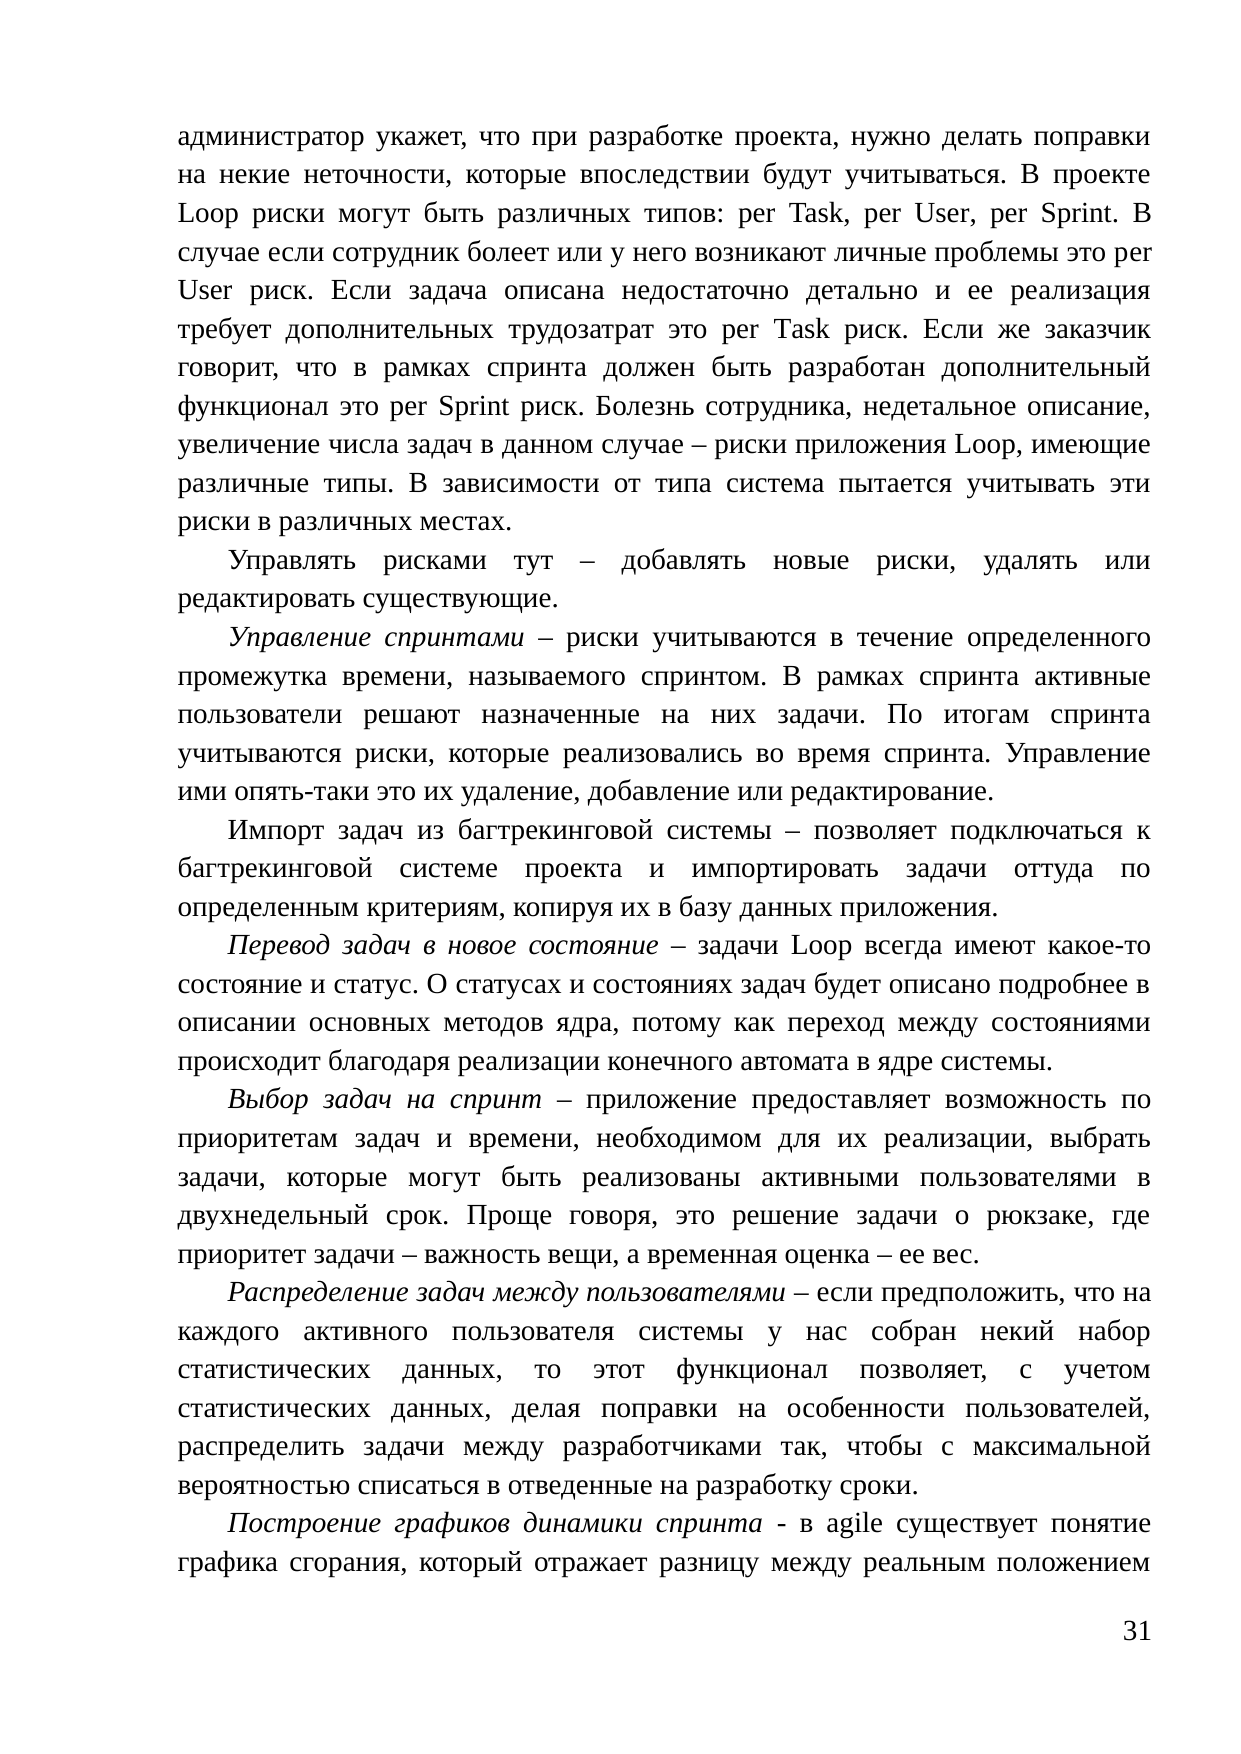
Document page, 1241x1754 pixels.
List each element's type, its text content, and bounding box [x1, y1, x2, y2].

text Управление спринтами – риски учитываются в течение определенного промежутка времени, называемого спринтом. В рамках спринта активные пользователи решают назначенные на них задачи. По итогам спринта учитываются риски, которые реализовались во время спринта. Управление ими опять-таки это их удаление, добавление или редактирование. [177, 619, 1152, 807]
text Распределение задач между пользователями – если предположить, что на каждого активного пользователя системы у нас собран некий набор статистических данных, то этот функционал позволяет, с учетом статистических данных, делая поправки на особенности пользователей, распределить задачи между разработчиками так, чтобы с максимальной вероятностью списаться в отведенные на разработку сроки. [177, 1274, 1152, 1501]
text Выбор задач на спринт – приложение предоставляет возможность по приоритетам задач и времени, необходимом для их реализации, выбрать задачи, которые могут быть реализованы активными пользователями в двухнедельный срок. Проще говоря, это решение задачи о рюкзаке, где приоритет задачи – важность вещи, а временная оценка – ее вес. [177, 1082, 1152, 1269]
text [177, 1506, 1152, 1578]
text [177, 118, 1152, 537]
text Перевод задач в новое состояние – задачи Loop всегда имеют какое-то состояние и статус. О статусах и состояниях задач будет описано подробнее в описании основных методов ядра, потому как переход между состояниями происходит благодаря реализации конечного автомата в ядре системы. [177, 927, 1152, 1077]
text Управлять рисками тут – добавлять новые риски, удалять или редактировать существующие. [177, 542, 1152, 614]
text Импорт задач из багтрекинговой системы – позволяет подключаться к багтрекинговой системе проекта и импортировать задачи оттуда по определенным критериям, копируя их в базу данных приложения. [177, 812, 1152, 922]
